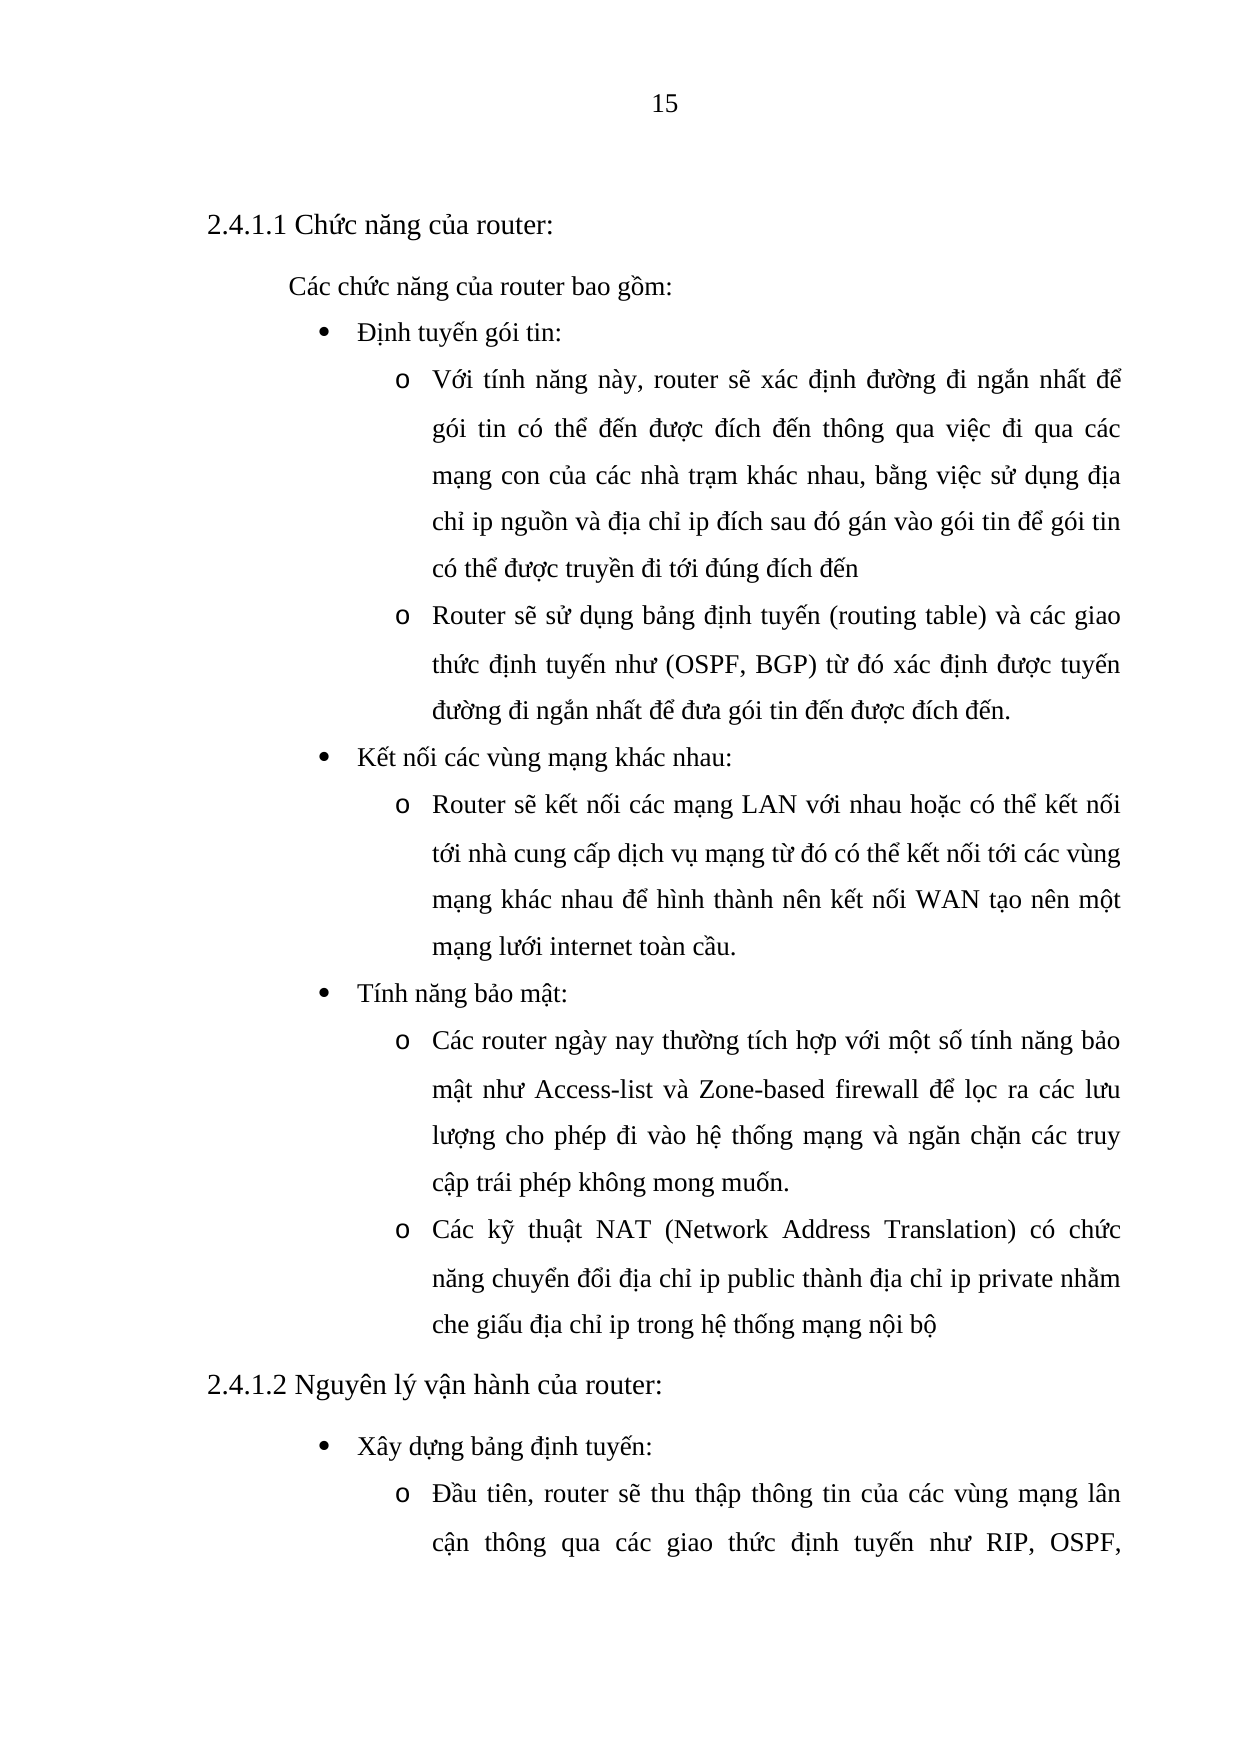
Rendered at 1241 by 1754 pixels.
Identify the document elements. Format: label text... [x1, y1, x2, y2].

list Kết nối các vùng mạng khác nhau: [319, 741, 1122, 772]
list Router sẽ kết nối các mạng LAN với nhau hoặc có thể kết nối tới nhà cung cấp dịch vụ mạng từ đó có thể kết nối tới các vùng mạng khác nhau để hình thành nên kết nối WAN tạo nên một mạng lưới internet toàn cầu. [394, 788, 1122, 961]
list Router sẽ sử dụng bảng định tuyến (routing table) và các giao thức định tuyến như (OSPF, BGP) từ đó xác định được tuyến đường đi ngắn nhất để đưa gói tin đến được đích đến. [394, 599, 1122, 726]
list Với tính năng này, router sẽ xác định đường đi ngắn nhất để gói tin có thể đến được đích đến thông qua việc đi qua các mạng con của các nhà trạm khác nhau, bằng việc sử dụng địa chỉ ip nguồn và địa chỉ ip đích sau đó gán vào gói tin để gói tin có thể được truyền đi tới đúng đích đến [394, 363, 1122, 583]
list Các kỹ thuật NAT (Network Address Translation) có chức năng chuyển đổi địa chỉ ip public thành địa chỉ ip private nhằm che giấu địa chỉ ip trong hệ thống mạng nội bộ [394, 1213, 1122, 1339]
subtitle Chức năng của router: [207, 207, 1122, 240]
list Tính năng bảo mật: [319, 977, 1122, 1008]
subtitle Nguyên lý vận hành của router: [207, 1367, 1122, 1401]
list Các router ngày nay thường tích hợp với một số tính năng bảo mật như Access-list và Zone-based firewall để lọc ra các lưu lượng cho phép đi vào hệ thống mạng và ngăn chặn các truy cập trái phép không mong muốn. [394, 1024, 1122, 1197]
text Các chức năng của router bao gồm: [207, 269, 1122, 301]
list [394, 1477, 1122, 1557]
list Định tuyến gói tin: [319, 316, 1122, 347]
list Xây dựng bảng định tuyến: [319, 1430, 1122, 1462]
